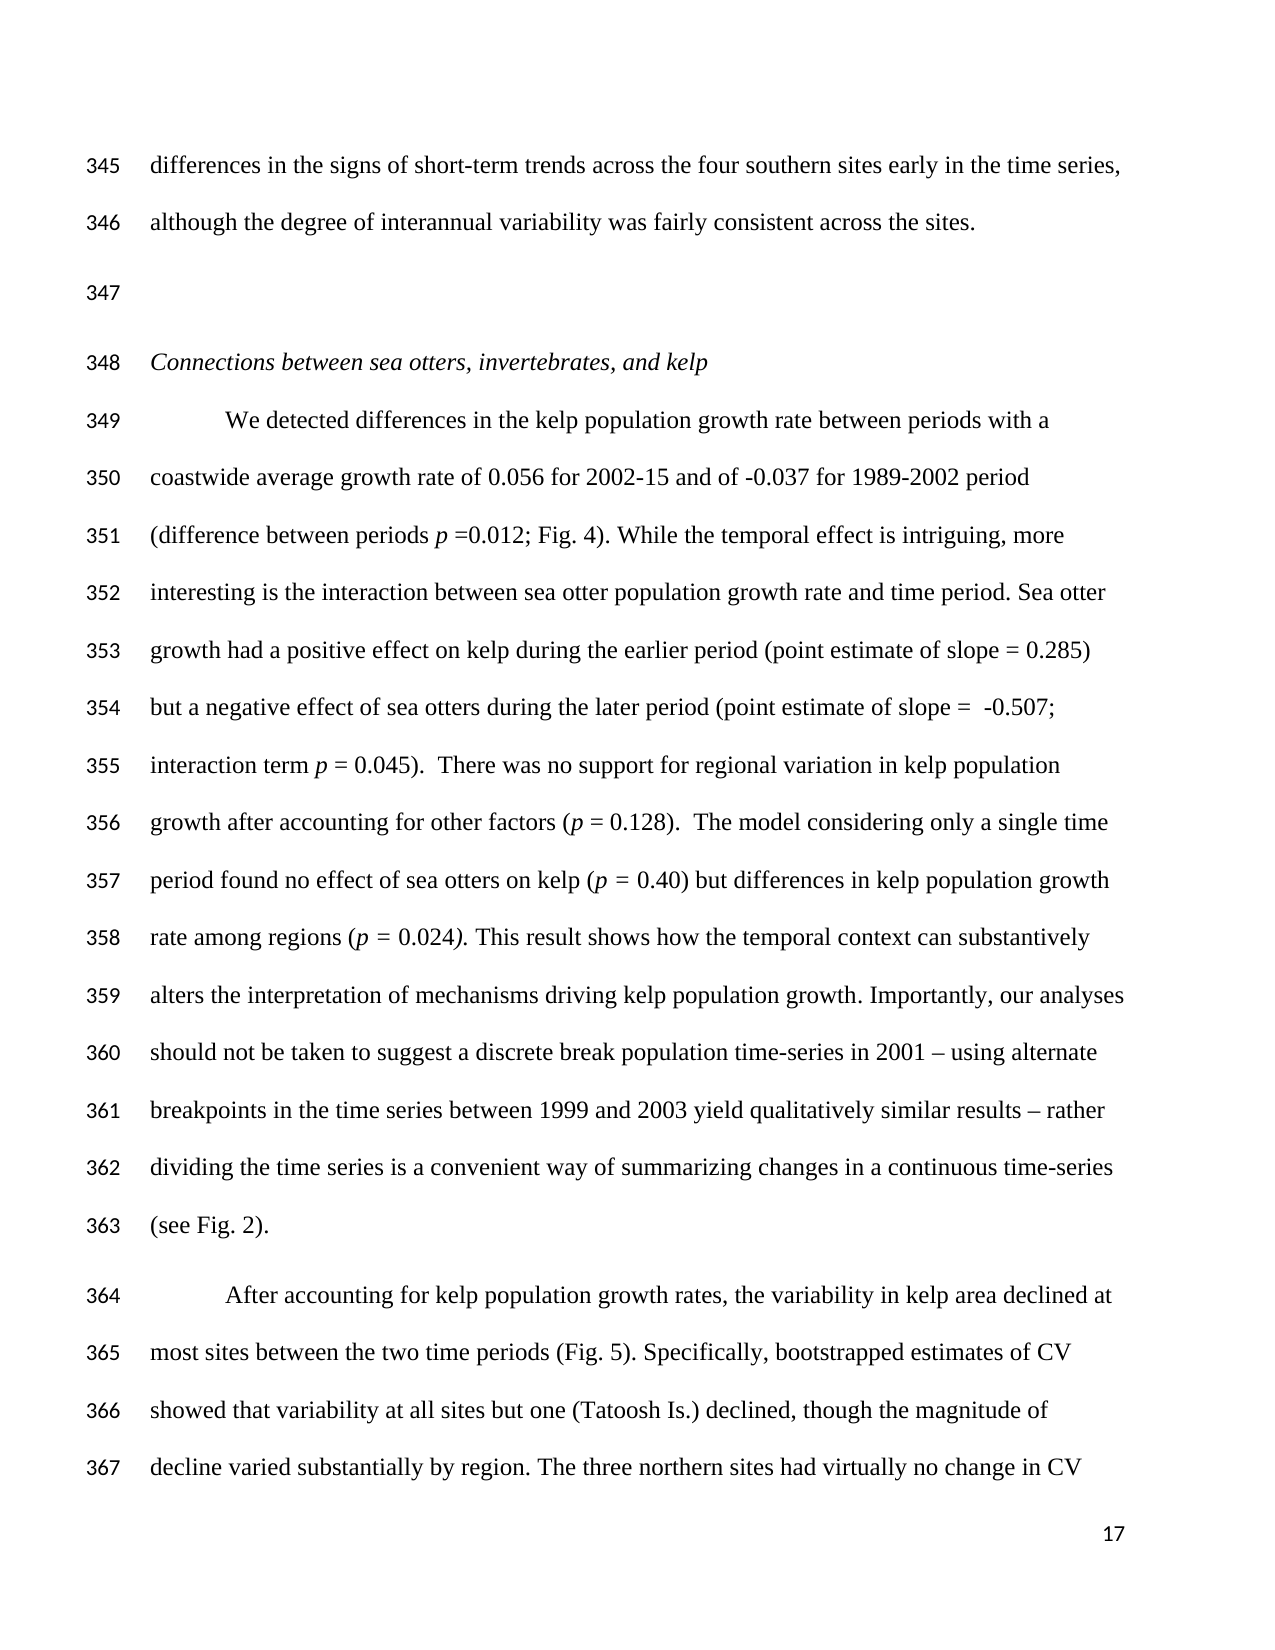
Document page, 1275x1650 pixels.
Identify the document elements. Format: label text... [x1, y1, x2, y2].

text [150, 1280, 1125, 1481]
text Connections between sea otters, invertebrates, and kelp [150, 347, 1125, 376]
text We detected differences in the kelp population growth rate between periods with a coastwide average growth rate of 0.056 for 2002-15 and of -0.037 for 1989-2002 period (difference between periods p =0.012; Fig. 4). While the temporal effect is intriguing, more interesting is the interaction between sea otter population growth rate and time period. Sea otter growth had a positive effect on kelp during the earlier period (point estimate of slope = 0.285) but a negative effect of sea otters during the later period (point estimate of slope = -0.507; interaction term p = 0.045). There was no support for regional variation in kelp population growth after accounting for other factors (p = 0.128). The model considering only a single time period found no effect of sea otters on kelp (p = 0.40) but differences in kelp population growth rate among regions (p = 0.024). This result shows how the temporal context can substantively alters the interpretation of mechanisms driving kelp population growth. Importantly, our analyses should not be taken to suggest a discrete break population time-series in 2001 – using alternate breakpoints in the time series between 1999 and 2003 yield qualitatively similar results – rather dividing the time series is a convenient way of summarizing changes in a continuous time-series (see Fig. 2). [150, 405, 1125, 1239]
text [150, 150, 1125, 236]
